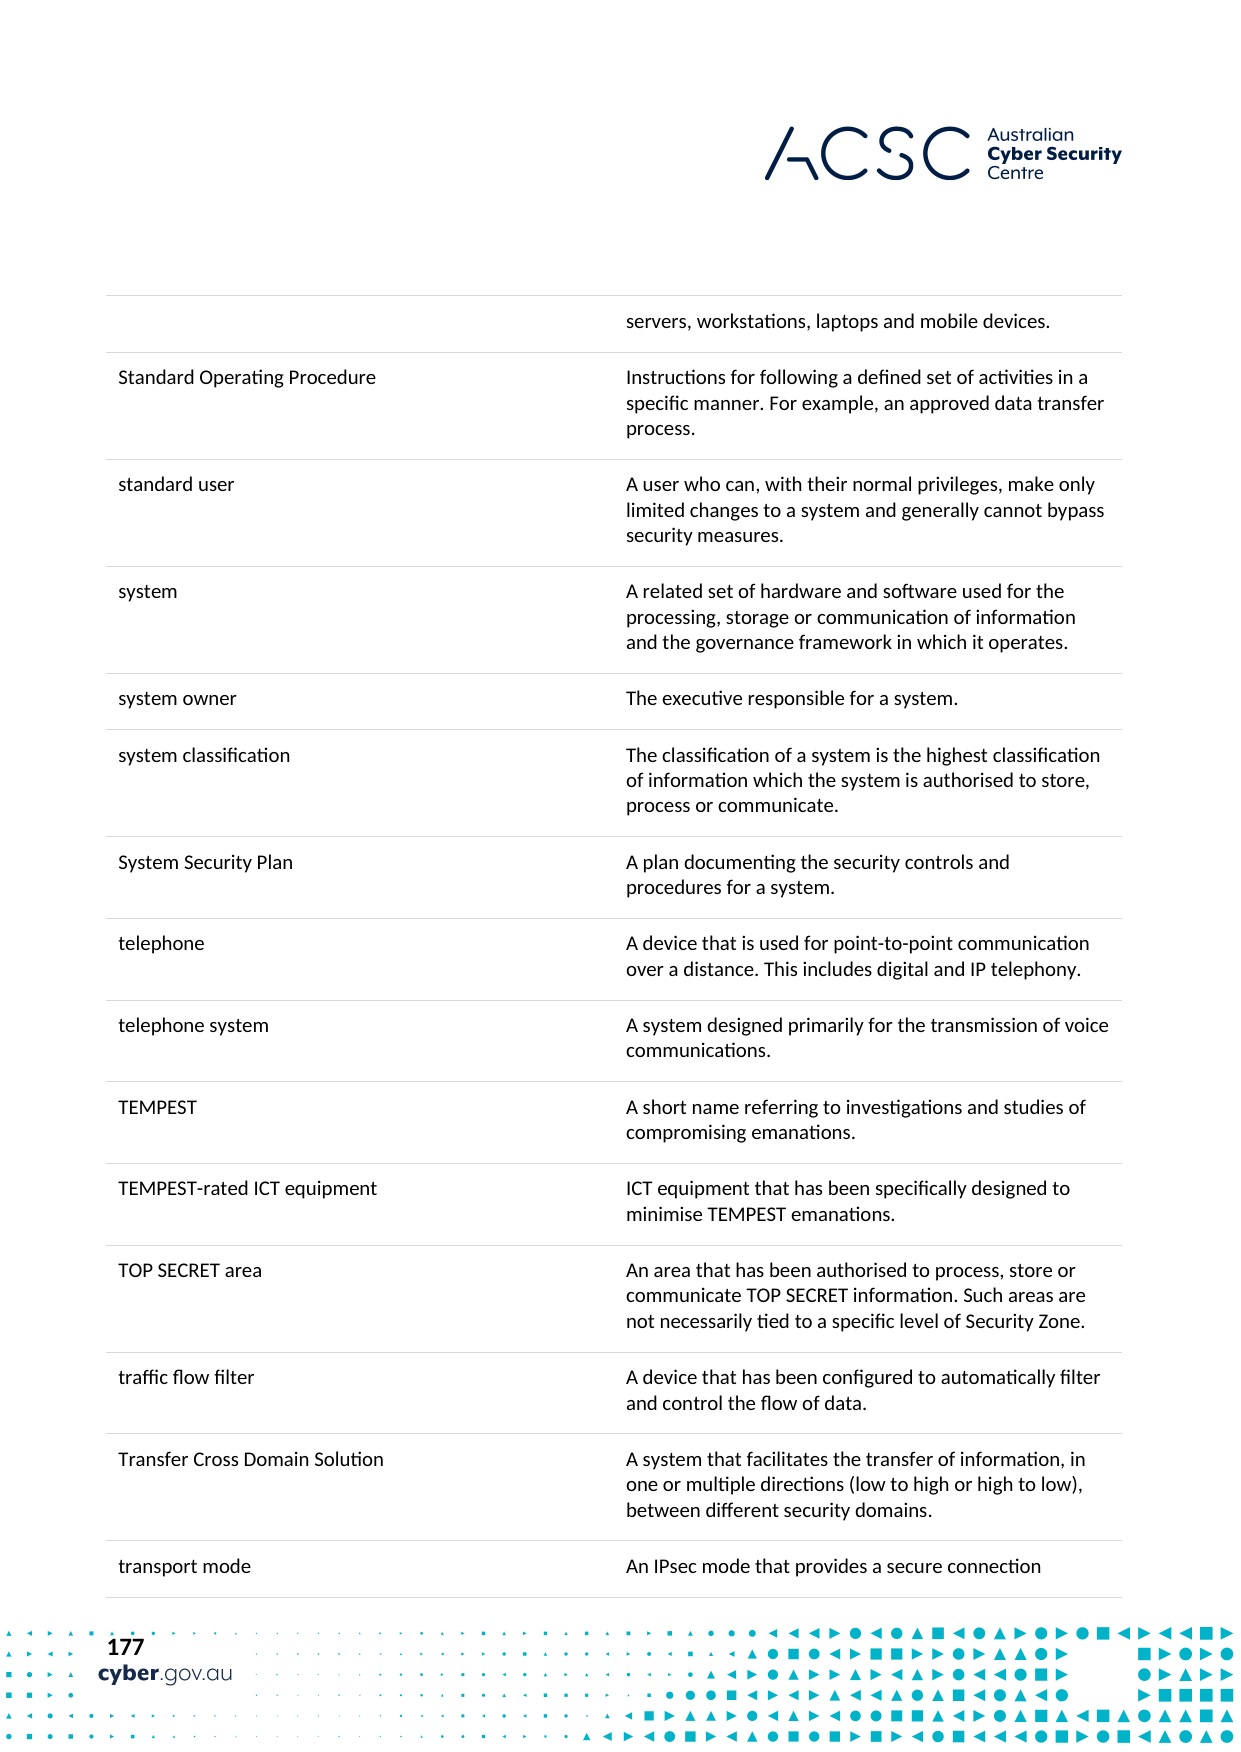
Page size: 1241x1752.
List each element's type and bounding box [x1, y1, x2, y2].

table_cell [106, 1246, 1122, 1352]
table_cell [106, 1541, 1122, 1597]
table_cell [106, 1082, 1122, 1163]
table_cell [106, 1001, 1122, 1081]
picture [0, 1624, 1237, 1747]
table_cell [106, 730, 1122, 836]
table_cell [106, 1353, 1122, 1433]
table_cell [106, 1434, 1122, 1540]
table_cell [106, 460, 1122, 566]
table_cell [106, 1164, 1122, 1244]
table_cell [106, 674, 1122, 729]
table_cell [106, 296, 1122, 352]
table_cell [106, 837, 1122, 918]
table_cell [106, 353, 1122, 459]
picture [0, 0, 1240, 317]
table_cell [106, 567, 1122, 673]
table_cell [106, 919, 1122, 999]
